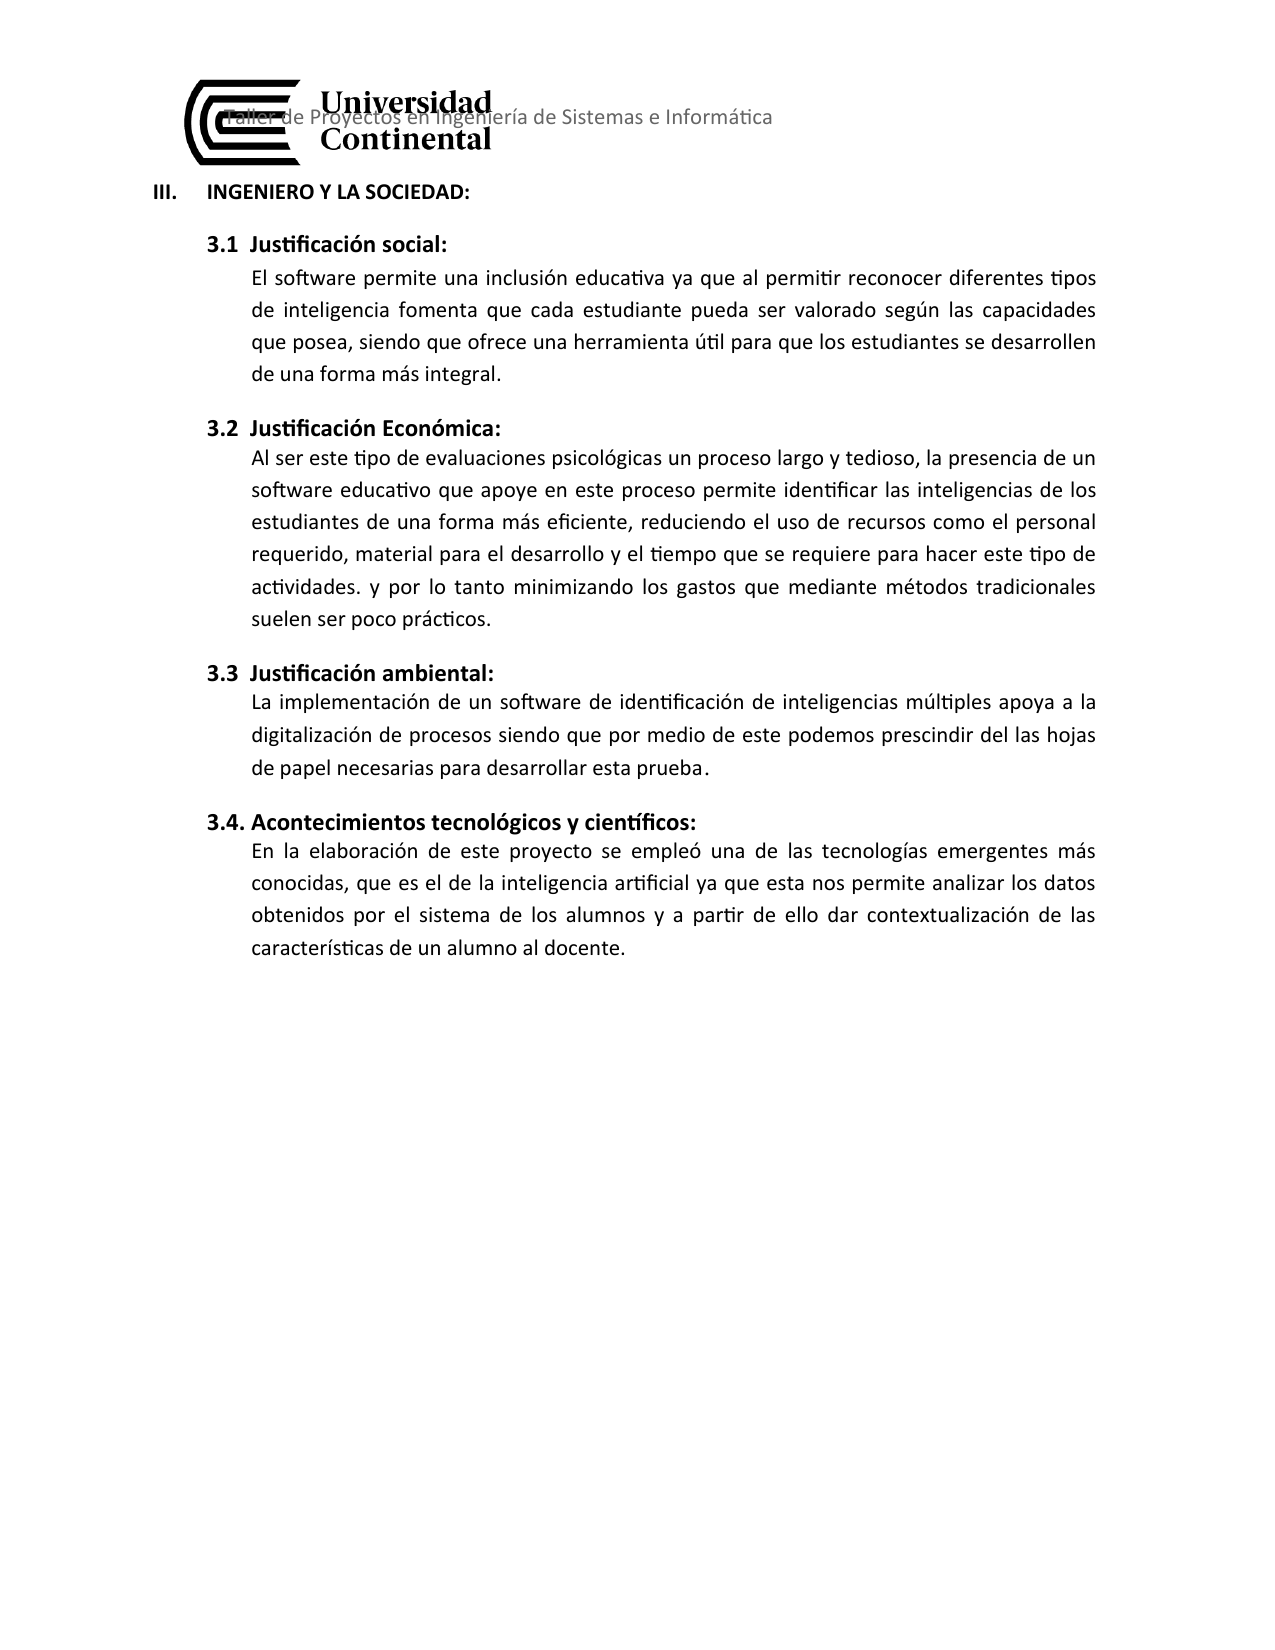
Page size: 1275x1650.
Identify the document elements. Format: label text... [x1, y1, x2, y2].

subtitle 3.1 Justificación social: [207, 228, 1098, 258]
subtitle 3.2 Justificación Económica: [207, 412, 1098, 443]
text La implementación de un software de identificación de inteligencias múltiples apoya a la digitalización de procesos siendo que por medio de este podemos prescindir del las hojas de papel necesarias para desarrollar esta prueba. [251, 687, 1098, 781]
subtitle 3.4. Acontecimientos tecnológicos y científicos: [207, 806, 1098, 836]
text El software permite una inclusión educativa ya que al permitir reconocer diferentes tipos de inteligencia fomenta que cada estudiante pueda ser valorado según las capacidades que posea, siendo que ofrece una herramienta útil para que los estudiantes se desarrollen de una forma más integral. [251, 263, 1098, 387]
text En la elaboración de este proyecto se empleó una de las tecnologías emergentes más conocidas, que es el de la inteligencia artificial ya que esta nos permite analizar los datos obtenidos por el sistema de los alumnos y a partir de ello dar contextualización de las características de un alumno al docente. [251, 836, 1098, 961]
picture [180, 76, 496, 168]
text Al ser este tipo de evaluaciones psicológicas un proceso largo y tedioso, la presencia de un software educativo que apoye en este proceso permite identificar las inteligencias de los estudiantes de una forma más eficiente, reduciendo el uso de recursos como el personal requerido, material para el desarrollo y el tiempo que se requiere para hacer este tipo de actividades. y por lo tanto minimizando los gastos que mediante métodos tradicionales suelen ser poco prácticos. [251, 443, 1098, 632]
subtitle INGENIERO Y LA SOCIEDAD: [177, 177, 1098, 205]
subtitle 3.3 Justificación ambiental: [207, 657, 1098, 687]
